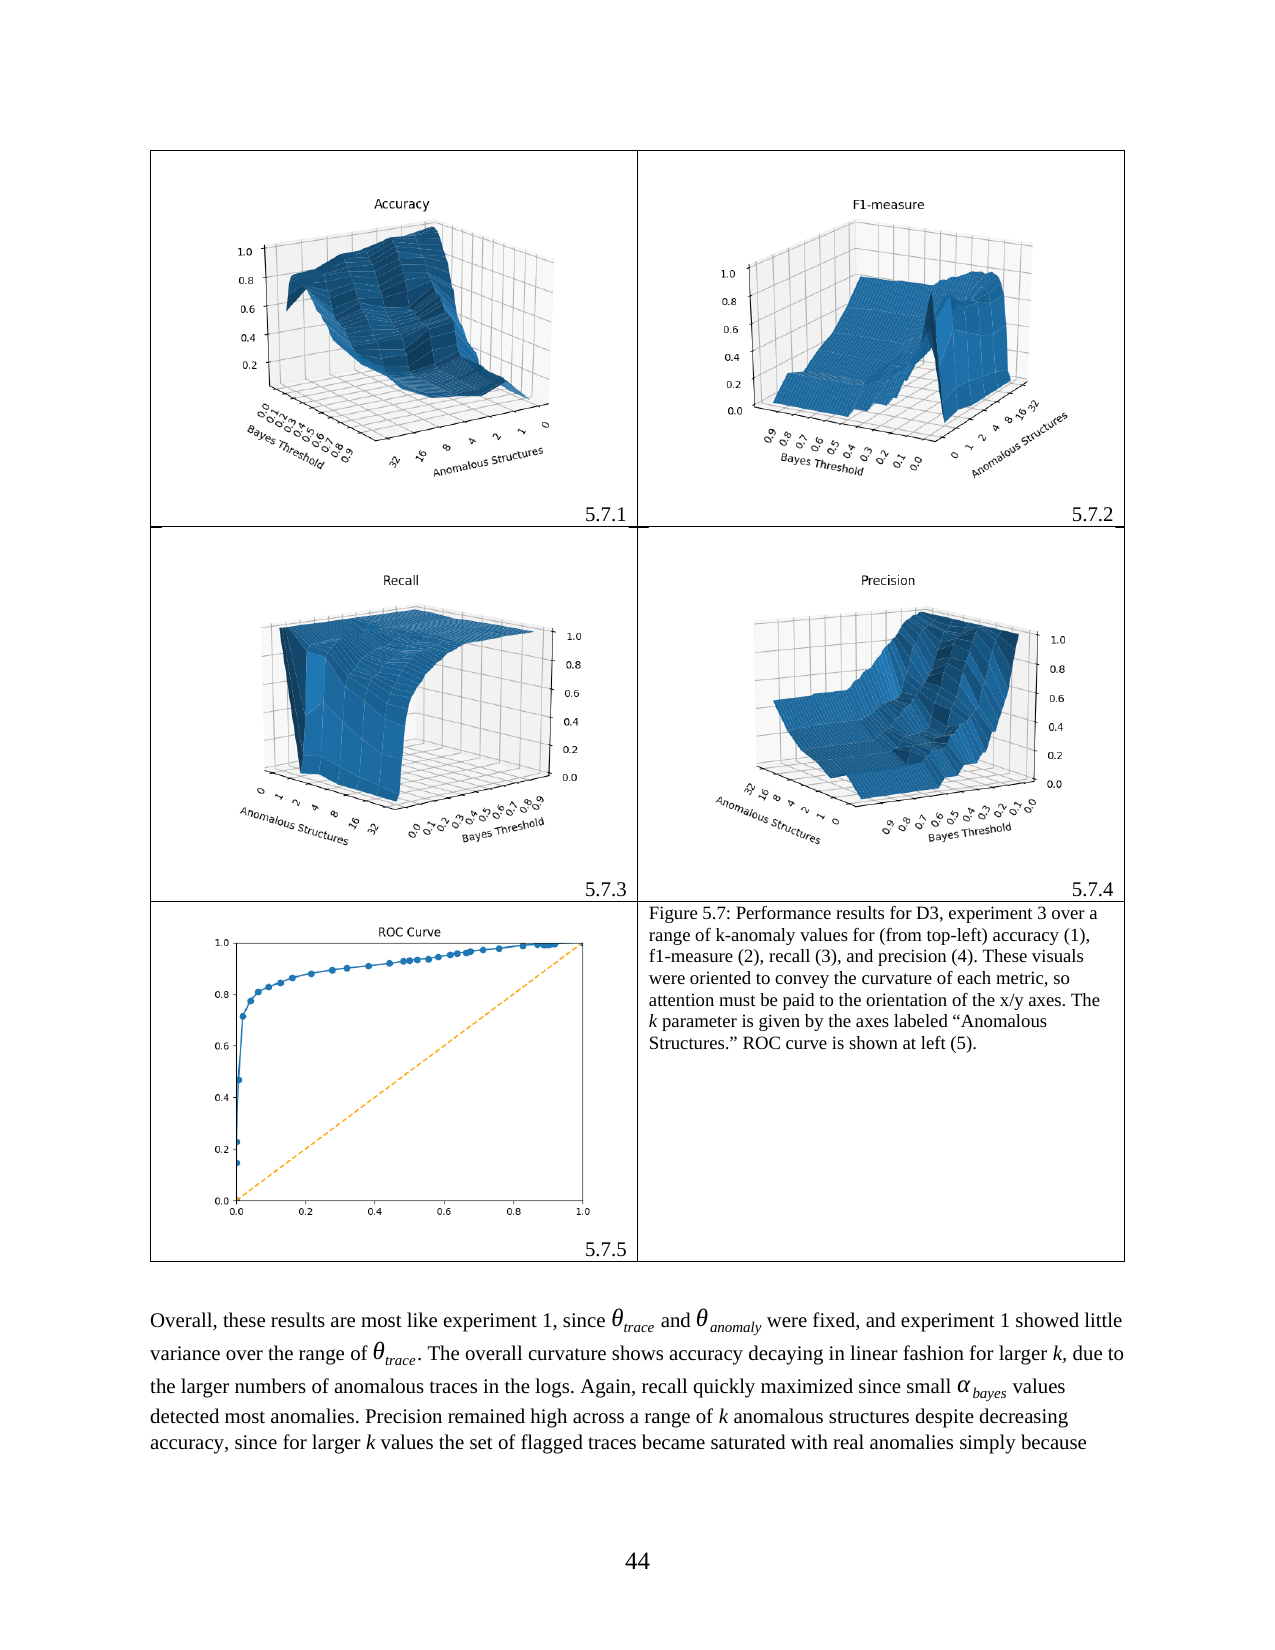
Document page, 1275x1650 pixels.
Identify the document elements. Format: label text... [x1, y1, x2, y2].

table_header 5.7.2 [638, 151, 1124, 526]
table_cell Figure 5.7: Performance results for D3, experiment 3 over a range of k-anomaly values for (from top-left) accuracy (1), f1-measure (2), recall (3), and precision (4). These visuals were oriented to convey the curvature of each metric, so attention must be paid to the orientation of the x/y axes. The k parameter is given by the axes labeled “Anomalous Structures.” ROC curve is shown at left (5). [638, 902, 1124, 1261]
picture [648, 527, 1116, 878]
table_cell 5.7.4 [638, 528, 1124, 901]
picture [648, 151, 1117, 503]
table_cell 5.7.3 [151, 528, 637, 901]
table_cell 5.7.5 [151, 902, 637, 1261]
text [150, 1304, 1125, 1454]
picture [180, 902, 627, 1237]
picture [161, 151, 631, 503]
picture [161, 527, 629, 878]
table_header 5.7.1 [151, 151, 637, 526]
